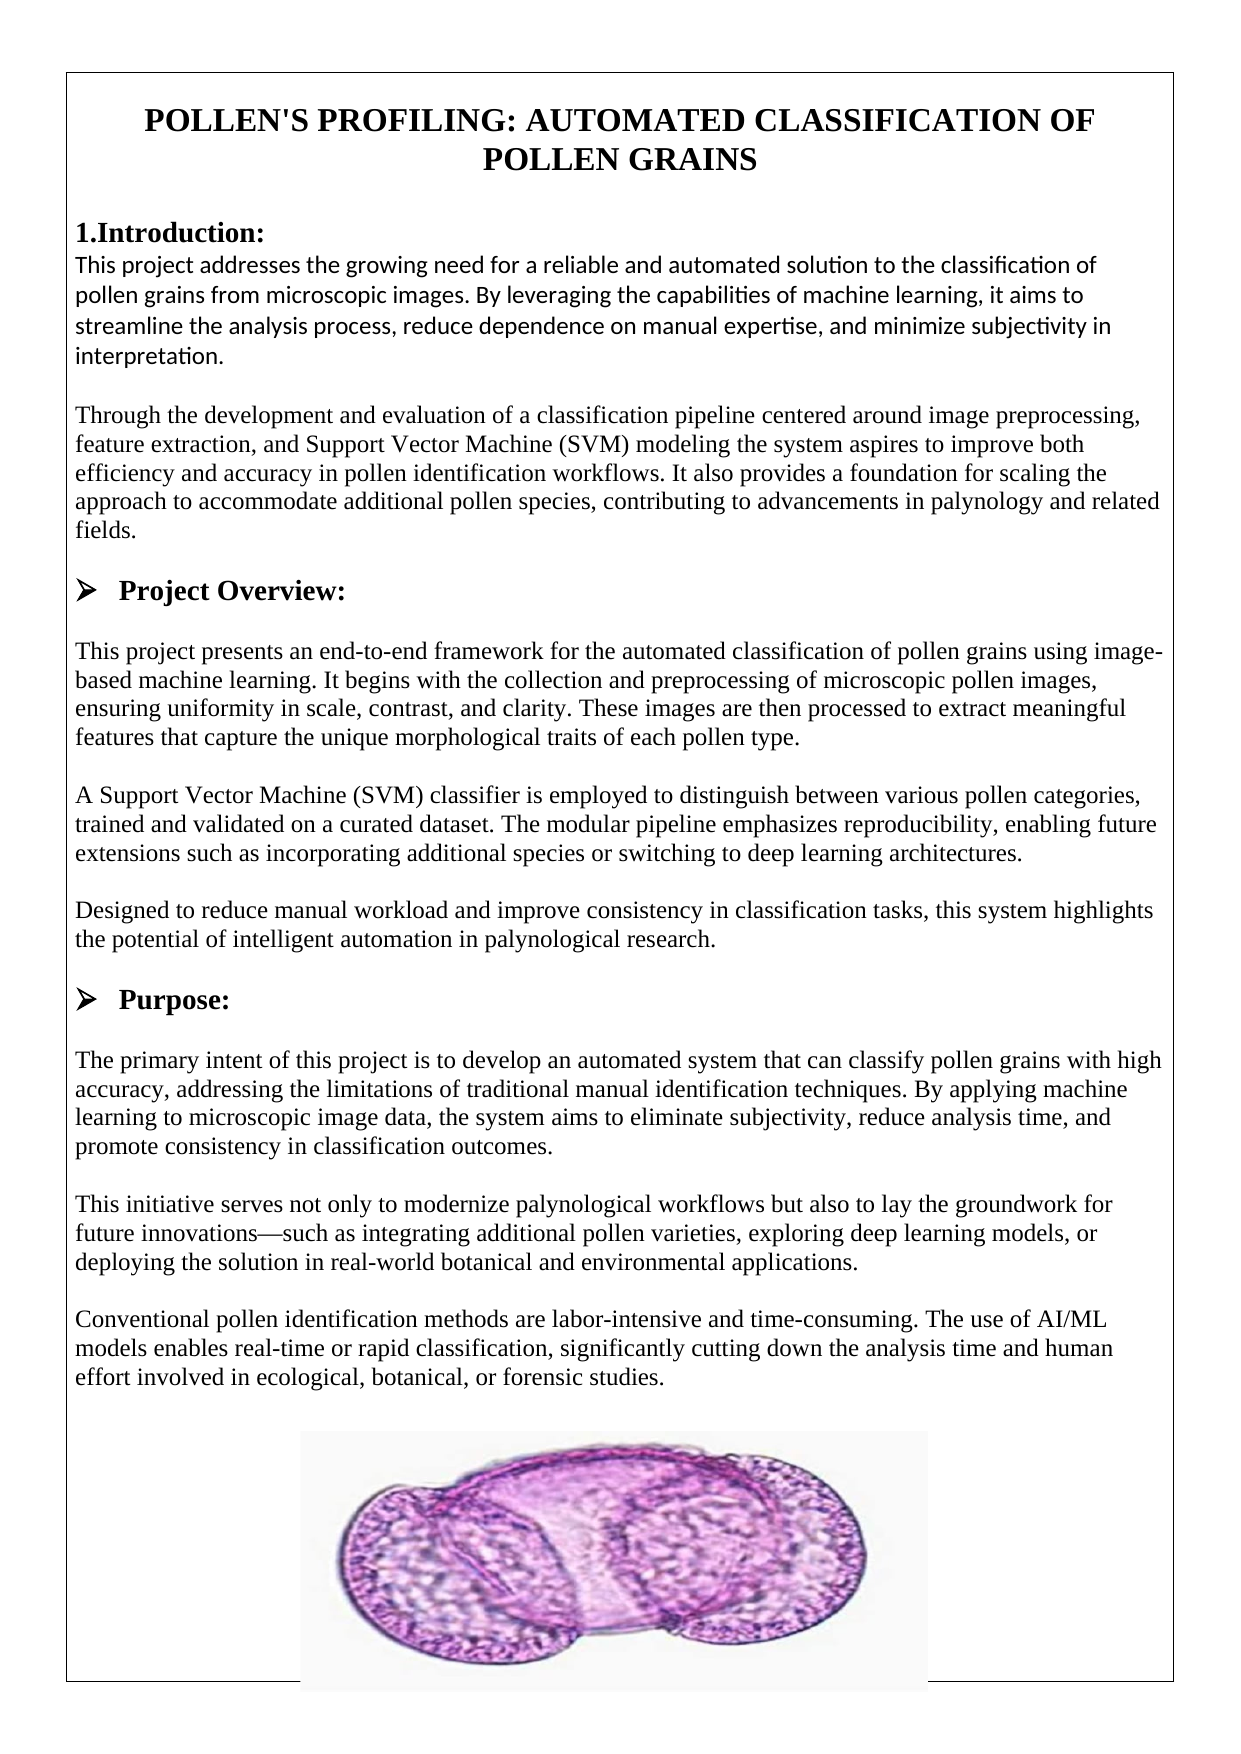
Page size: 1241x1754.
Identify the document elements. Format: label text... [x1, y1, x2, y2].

text This project presents an end-to-end framework for the automated classification of pollen grains using image-based machine learning. It begins with the collection and preprocessing of microscopic pollen images, ensuring uniformity in scale, contrast, and clarity. These images are then processed to extract meaningful features that capture the unique morphological traits of each pollen type. [75, 636, 1165, 751]
list Purpose: [75, 982, 1165, 1016]
list Project Overview: [75, 573, 1165, 607]
text This project addresses the growing need for a reliable and automated solution to the classification of pollen grains from microscopic images. By leveraging the capabilities of machine learning, it aims to streamline the analysis process, reduce dependence on manual expertise, and minimize subjectivity in interpretation. [75, 249, 1165, 371]
text This initiative serves not only to modernize palynological workflows but also to lay the groundwork for future innovations—such as integrating additional pollen varieties, exploring deep learning models, or deploying the solution in real-world botanical and environmental applications. [75, 1189, 1165, 1275]
text The primary intent of this project is to develop an automated system that can classify pollen grains with high accuracy, addressing the limitations of traditional manual identification techniques. By applying machine learning to microscopic image data, the system aims to eliminate subjectivity, reduce analysis time, and promote consistency in classification outcomes. [75, 1045, 1165, 1160]
text Conventional pollen identification methods are labor-intensive and time-consuming. The use of AI/ML models enables real-time or rapid classification, significantly cutting down the analysis time and human effort involved in ecological, botanical, or forensic studies. [75, 1304, 1165, 1391]
text POLLEN'S PROFILING: AUTOMATED CLASSIFICATION OF POLLEN GRAINS [758, 100, 1165, 177]
text POLLEN'S PROFILING: AUTOMATED CLASSIFICATION OF POLLEN GRAINS [75, 100, 483, 177]
text Through the development and evaluation of a classification pipeline centered around image preprocessing, feature extraction, and Support Vector Machine (SVM) modeling the system aspires to improve both efficiency and accuracy in pollen identification workflows. It also provides a foundation for scaling the approach to accommodate additional pollen species, contributing to advancements in palynology and related fields. [75, 400, 1165, 544]
list 1.Introduction: [75, 215, 1165, 249]
picture [300, 1431, 927, 1692]
text A Support Vector Machine (SVM) classifier is employed to distinguish between various pollen categories, trained and validated on a curated dataset. The modular pipeline emphasizes reproducibility, enabling future extensions such as incorporating additional species or switching to deep learning architectures. [75, 780, 1165, 866]
text Designed to reduce manual workload and improve consistency in classification tasks, this system highlights the potential of intelligent automation in palynological research. [75, 896, 1165, 953]
